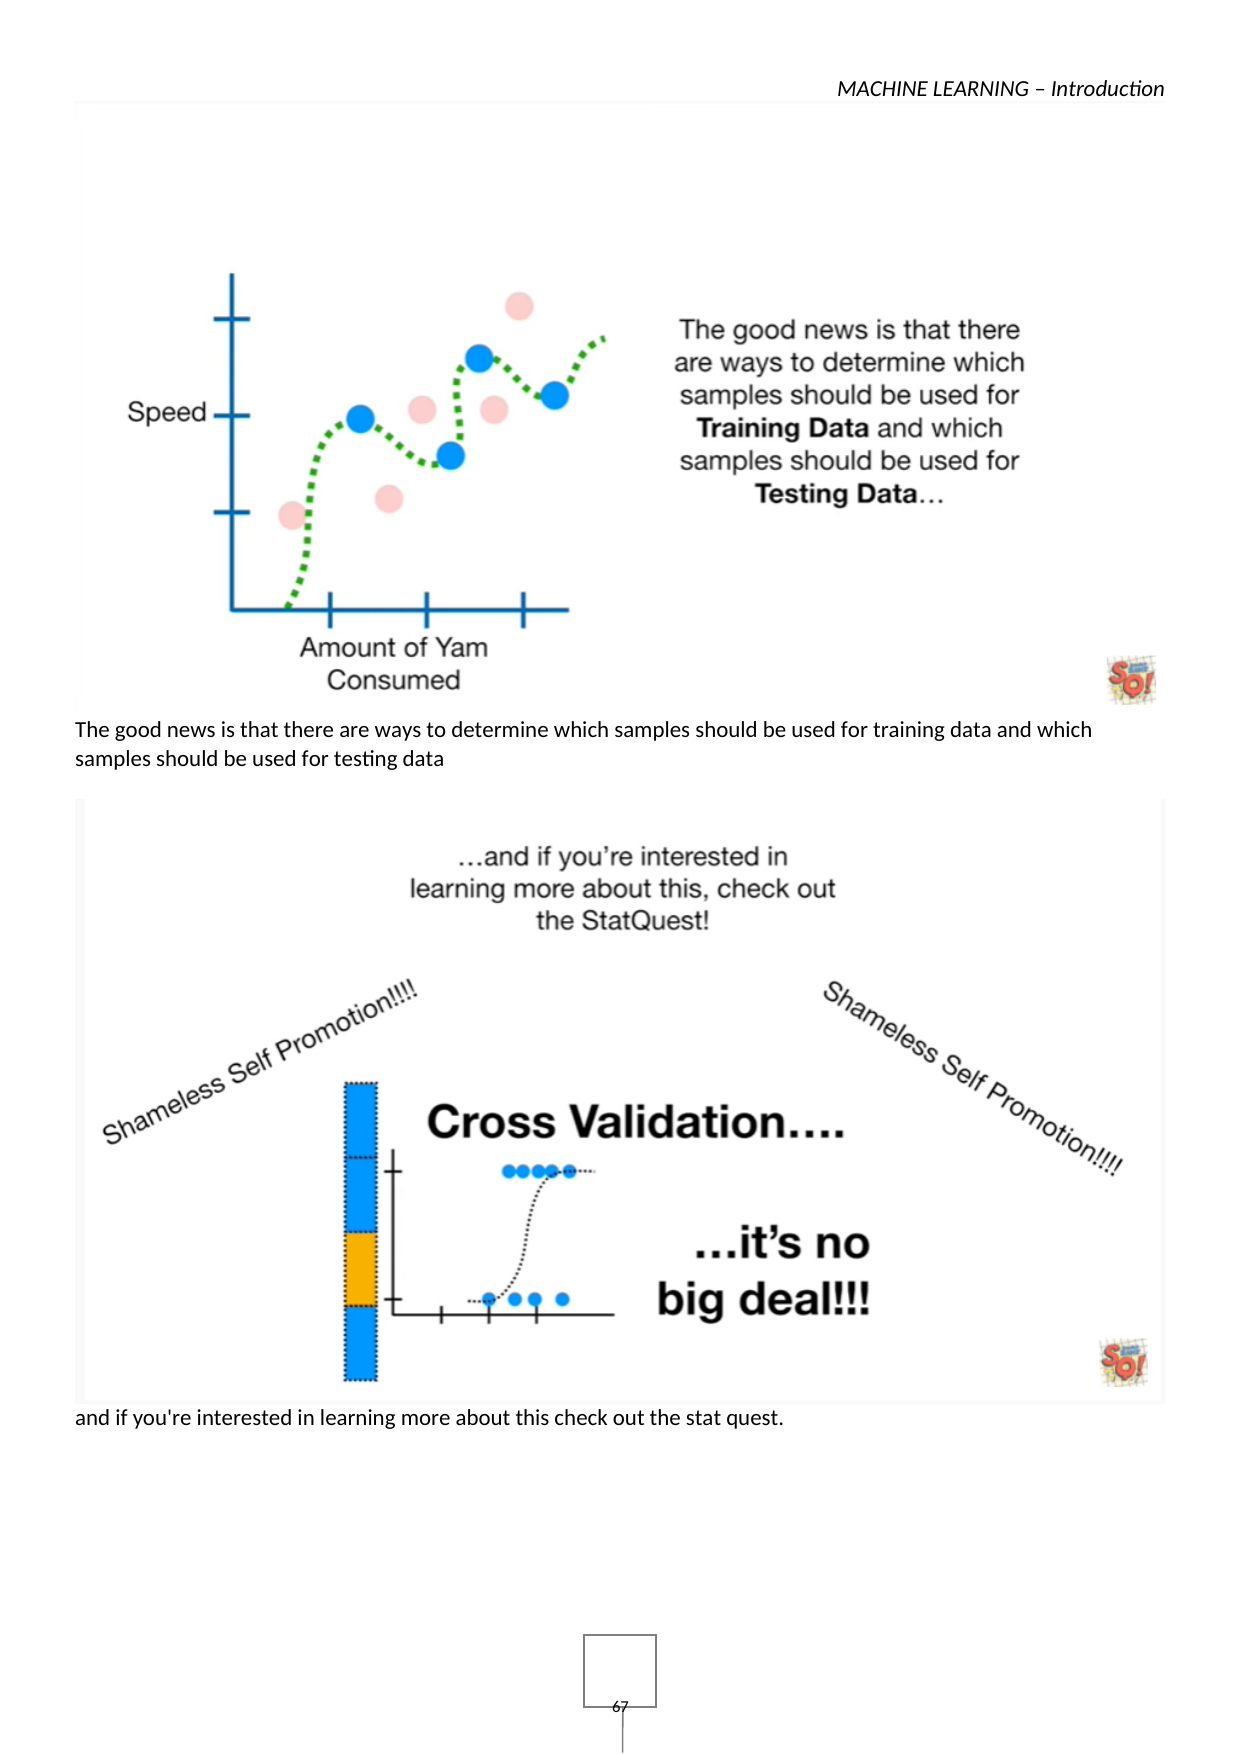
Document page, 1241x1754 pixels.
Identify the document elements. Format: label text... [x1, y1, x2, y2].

text and if you're interested in learning more about this check out the stat quest. [75, 1404, 1165, 1431]
picture [75, 101, 1166, 716]
text The good news is that there are ways to determine which samples should be used for training data and which samples should be used for testing data [75, 716, 1165, 772]
picture [75, 799, 1166, 1404]
